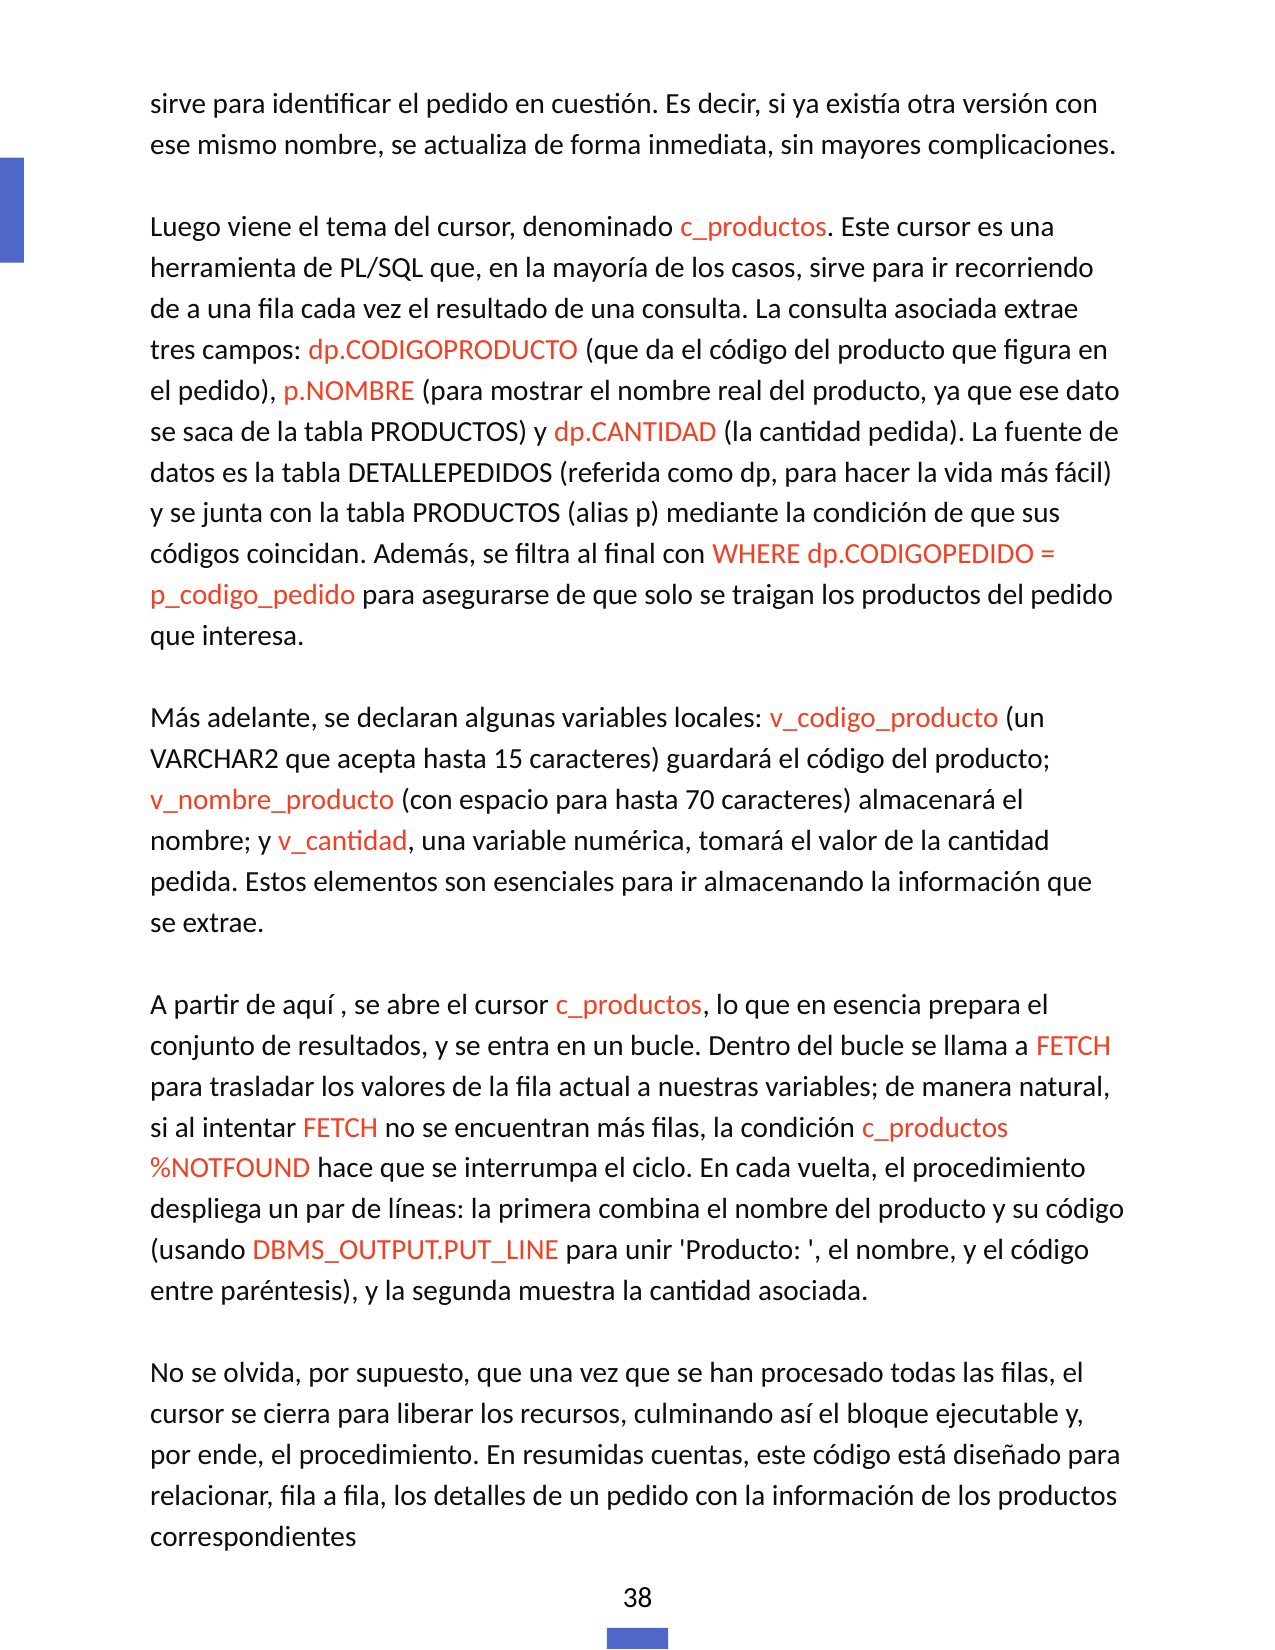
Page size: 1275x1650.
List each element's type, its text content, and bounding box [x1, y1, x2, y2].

text Más adelante, se declaran algunas variables locales: v_codigo_producto (un VARCHAR2 que acepta hasta 15 caracteres) guardará el código del producto; v_nombre_producto (con espacio para hasta 70 caracteres) almacenará el nombre; y v_cantidad, una variable numérica, tomará el valor de la cantidad pedida. Estos elementos son esenciales para ir almacenando la información que se extrae. [150, 699, 1125, 939]
text No se olvida, por supuesto, que una vez que se han procesado todas las filas, el cursor se cierra para liberar los recursos, culminando así el bloque ejecutable y, por ende, el procedimiento. En resumidas cuentas, este código está diseñado para relacionar, fila a fila, los detalles de un pedido con la información de los productos correspondientes [150, 1354, 1125, 1554]
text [150, 85, 1125, 162]
text A partir de aquí , se abre el cursor c_productos, lo que en esencia prepara el conjunto de resultados, y se entra en un bucle. Dentro del bucle se llama a FETCH para trasladar los valores de la fila actual a nuestras variables; de manera natural, si al intentar FETCH no se encuentran más filas, la condición c_productos%NOTFOUND hace que se interrumpa el ciclo. En cada vuelta, el procedimiento despliega un par de líneas: la primera combina el nombre del producto y su código (usando DBMS_OUTPUT.PUT_LINE para unir 'Producto: ', el nombre, y el código entre paréntesis), y la segunda muestra la cantidad asociada. [150, 986, 1125, 1308]
text Luego viene el tema del cursor, denominado c_productos. Este cursor es una herramienta de PL/SQL que, en la mayoría de los casos, sirve para ir recorriendo de a una fila cada vez el resultado de una consulta. La consulta asociada extrae tres campos: dp.CODIGOPRODUCTO (que da el código del producto que figura en el pedido), p.NOMBRE (para mostrar el nombre real del producto, ya que ese dato se saca de la tabla PRODUCTOS) y dp.CANTIDAD (la cantidad pedida). La fuente de datos es la tabla DETALLEPEDIDOS (referida como dp, para hacer la vida más fácil) y se junta con la tabla PRODUCTOS (alias p) mediante la condición de que sus códigos coincidan. Además, se filtra al final con WHERE dp.CODIGOPEDIDO = p_codigo_pedido para asegurarse de que solo se traigan los productos del pedido que interesa. [150, 208, 1125, 653]
